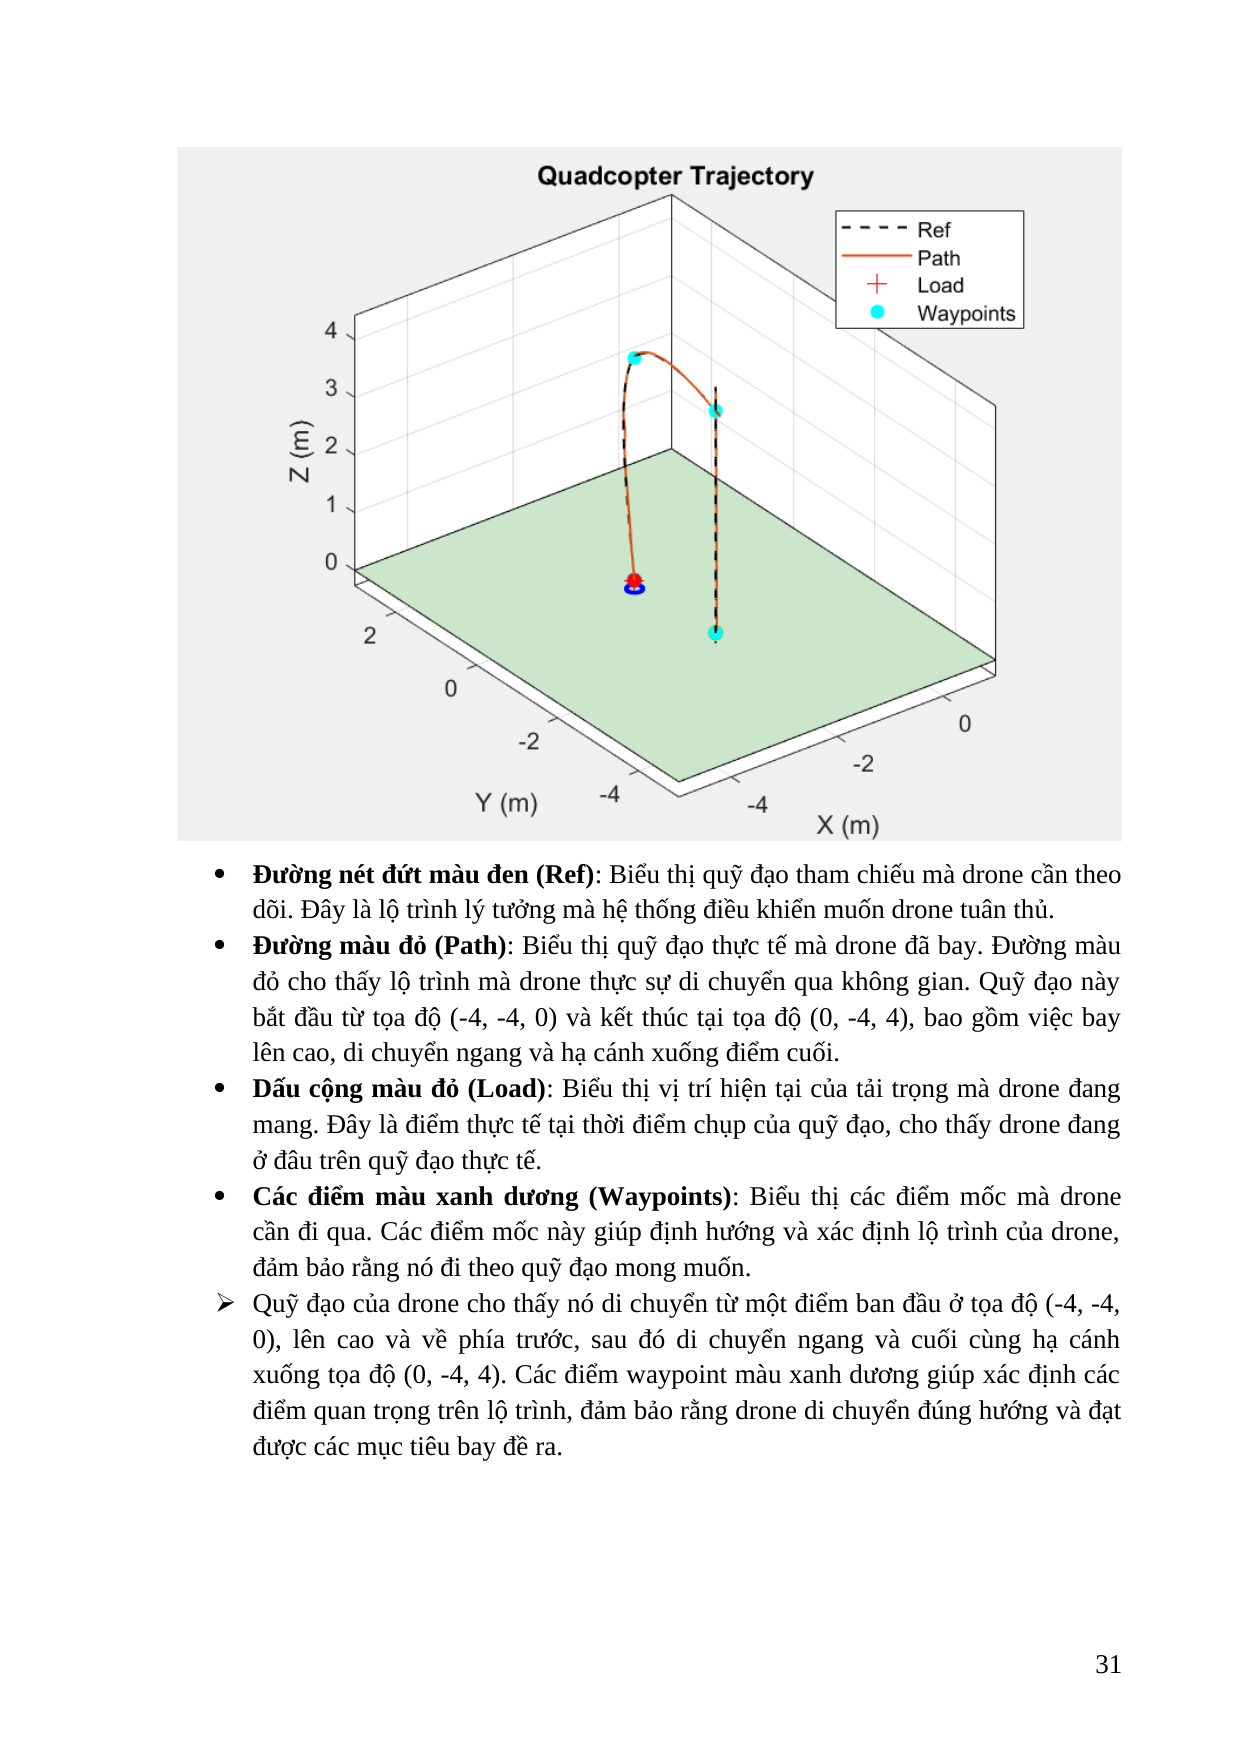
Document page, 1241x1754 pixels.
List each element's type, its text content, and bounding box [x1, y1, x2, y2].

list Các điểm màu xanh dương (Waypoints): Biểu thị các điểm mốc mà drone cần đi qua. Các điểm mốc này giúp định hướng và xác định lộ trình của drone, đảm bảo rằng nó đi theo quỹ đạo mong muốn. [215, 1179, 1122, 1282]
list Dấu cộng màu đỏ (Load): Biểu thị vị trí hiện tại của tải trọng mà drone đang mang. Đây là điểm thực tế tại thời điểm chụp của quỹ đạo, cho thấy drone đang ở đâu trên quỹ đạo thực tế. [215, 1072, 1122, 1175]
list Đường nét đứt màu đen (Ref): Biểu thị quỹ đạo tham chiếu mà drone cần theo dõi. Đây là lộ trình lý tưởng mà hệ thống điều khiển muốn drone tuân thủ. [215, 858, 1122, 925]
picture [177, 147, 1123, 841]
list Đường màu đỏ (Path): Biểu thị quỹ đạo thực tế mà drone đã bay. Đường màu đỏ cho thấy lộ trình mà drone thực sự di chuyển qua không gian. Quỹ đạo này bắt đầu từ tọa độ (-4, -4, 0) và kết thúc tại tọa độ (0, -4, 4), bao gồm việc bay lên cao, di chuyển ngang và hạ cánh xuống điểm cuối. [215, 929, 1122, 1068]
list Quỹ đạo của drone cho thấy nó di chuyển từ một điểm ban đầu ở tọa độ (-4, -4, 0), lên cao và về phía trước, sau đó di chuyển ngang và cuối cùng hạ cánh xuống tọa độ (0, -4, 4). Các điểm waypoint màu xanh dương giúp xác định các điểm quan trọng trên lộ trình, đảm bảo rằng drone di chuyển đúng hướng và đạt được các mục tiêu bay đề ra. [215, 1287, 1122, 1461]
